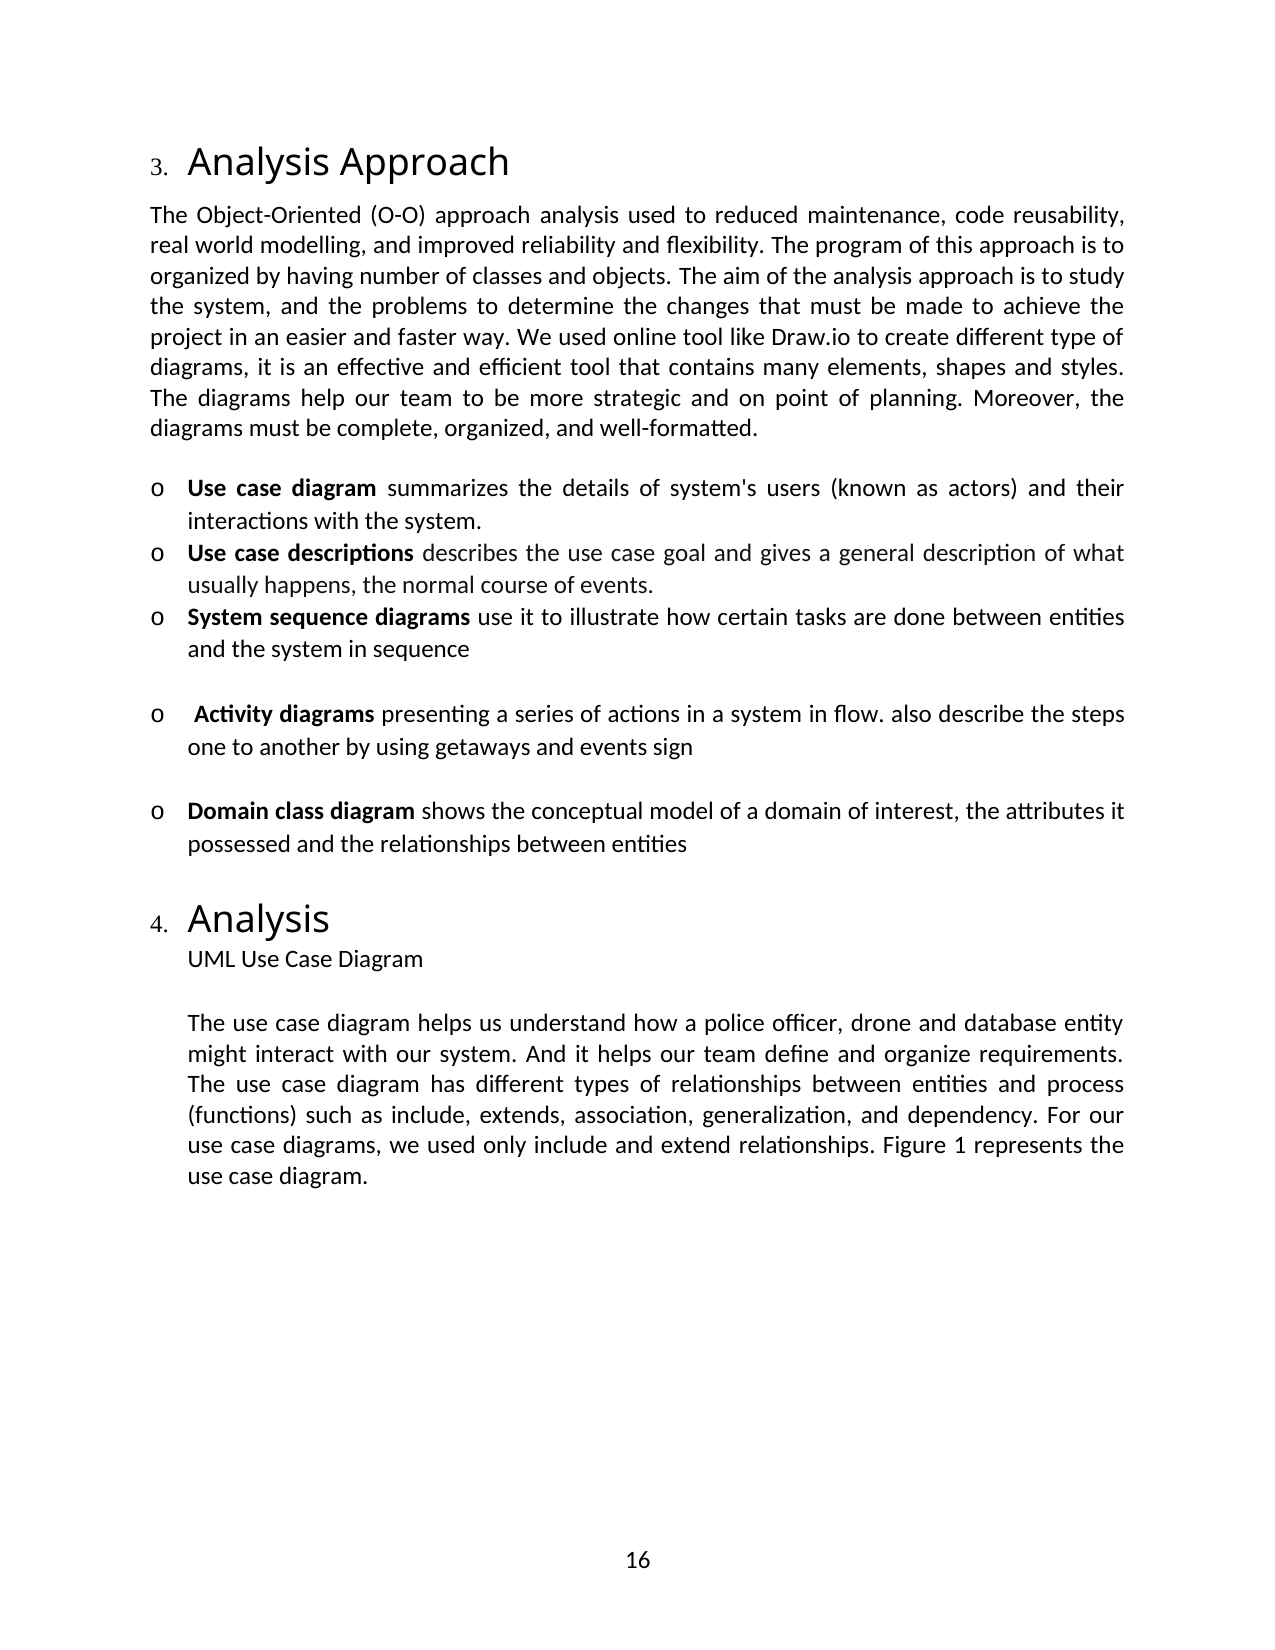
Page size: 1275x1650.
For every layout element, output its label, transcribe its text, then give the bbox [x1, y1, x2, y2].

list Domain class diagram shows the conceptual model of a domain of interest, the attributes it possessed and the relationships between entities [150, 795, 1126, 858]
list Use case descriptions describes the use case goal and gives a general description of what usually happens, the normal course of events. [150, 537, 1126, 600]
subtitle Analysis Approach [150, 135, 1126, 186]
subtitle Analysis [150, 893, 1126, 944]
list Use case diagram summarizes the details of system's users (known as actors) and their interactions with the system. [150, 472, 1126, 535]
text UML Use Case Diagram [187, 944, 1126, 974]
text The Object-Oriented (O-O) approach analysis used to reduced maintenance, code reusability, real world modelling, and improved reliability and flexibility. The program of this approach is to organized by having number of classes and objects. The aim of the analysis approach is to study the system, and the problems to determine the changes that must be made to achieve the project in an easier and faster way. We used online tool like Draw.io to create different type of diagrams, it is an effective and efficient tool that contains many elements, shapes and styles. The diagrams help our team to be more strategic and on point of planning. Moreover, the diagrams must be complete, organized, and well-formatted. [150, 260, 1126, 443]
list Activity diagrams presenting a series of actions in a system in flow. also describe the steps one to another by using getaways and events sign [150, 698, 1126, 761]
list System sequence diagrams use it to illustrate how certain tasks are done between entities and the system in sequence [150, 601, 1126, 664]
text The use case diagram helps us understand how a police officer, drone and database entity might interact with our system. And it helps our team define and organize requirements. The use case diagram has different types of relationships between entities and process (functions) such as include, extends, association, generalization, and dependency. For our use case diagrams, we used only include and extend relationships. Figure 1 represents the use case diagram. [187, 1007, 1126, 1191]
